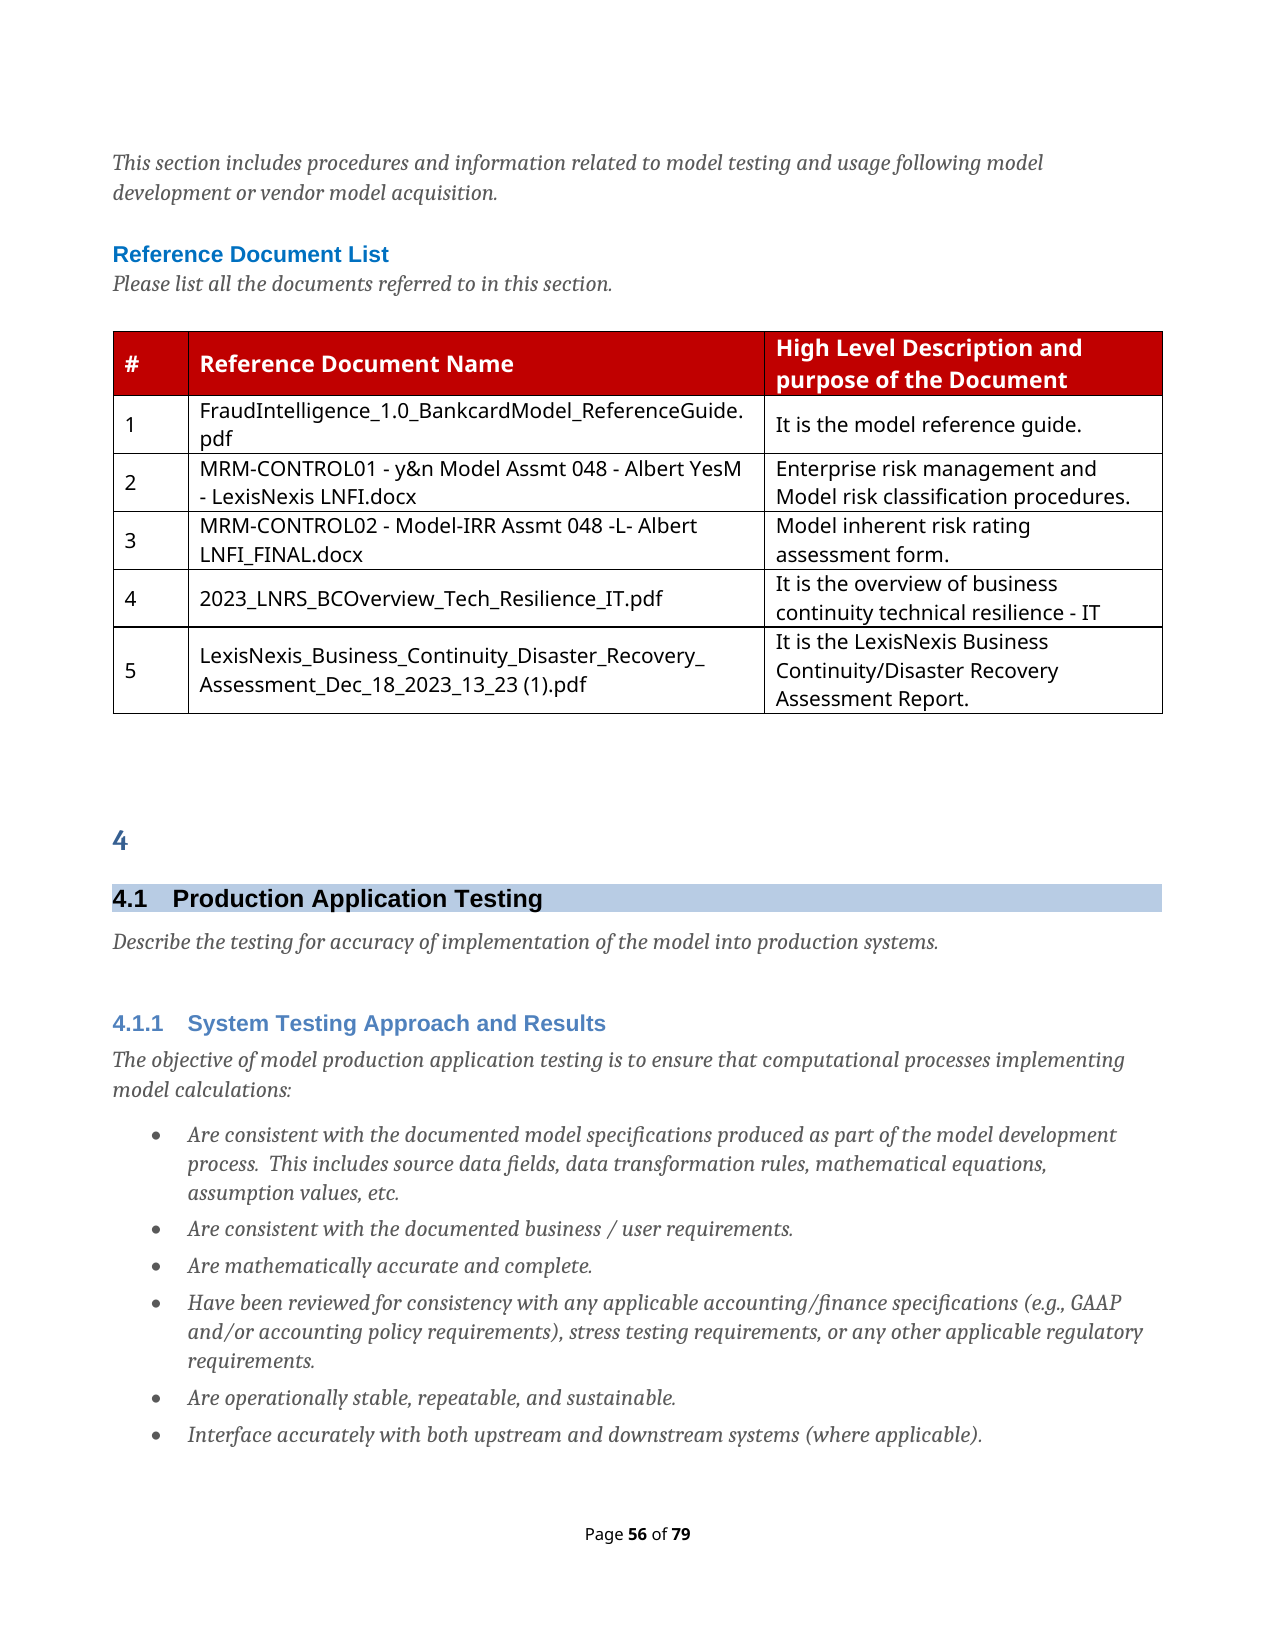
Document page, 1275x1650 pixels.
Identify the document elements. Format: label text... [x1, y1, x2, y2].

subtitle Production Application Testing [112, 884, 1162, 912]
text This section includes procedures and information related to model testing and usage following model development or vendor model acquisition. [112, 150, 1162, 207]
table_cell 4 [114, 570, 188, 626]
table_cell It is the model reference guide. [765, 396, 1162, 453]
table_header Reference Document Name [189, 332, 764, 395]
table_cell It is the LexisNexis Business Continuity/Disaster Recovery Assessment Report. [765, 628, 1162, 713]
table_cell It is the overview of business continuity technical resilience - IT [765, 570, 1162, 626]
table_cell 2 [114, 454, 188, 511]
table_cell MRM-CONTROL01 - y&n Model Assmt 048 - Albert YesM - LexisNexis LNFI.docx [189, 454, 764, 511]
table_cell 3 [114, 512, 188, 568]
list Are operationally stable, repeatable, and sustainable. [150, 1383, 1162, 1411]
table_cell MRM-CONTROL02 - Model-IRR Assmt 048 -L- Albert LNFI_FINAL.docx [189, 512, 764, 568]
table_cell 1 [114, 396, 188, 453]
list Are mathematically accurate and complete. [150, 1252, 1162, 1279]
list Are consistent with the documented model specifications produced as part of the model development process. This includes source data fields, data transformation rules, mathematical equations, assumption values, etc. [150, 1120, 1162, 1206]
table_cell 2023_LNRS_BCOverview_Tech_Resilience_IT.pdf [189, 570, 764, 626]
text Please list all the documents referred to in this section. [112, 271, 1162, 297]
table_cell Enterprise risk management and Model risk classification procedures. [765, 454, 1162, 511]
table_cell 5 [114, 628, 188, 713]
text Describe the testing for accuracy of implementation of the model into production systems. [112, 929, 1162, 956]
list Are consistent with the documented business / user requirements. [150, 1214, 1162, 1243]
table_header High Level Description and purpose of the Document [765, 332, 1162, 395]
list Have been reviewed for consistency with any applicable accounting/finance specifications (e.g., GAAP and/or accounting policy requirements), stress testing requirements, or any other applicable regulatory requirements. [150, 1288, 1162, 1374]
table_cell FraudIntelligence_1.0_BankcardModel_ReferenceGuide.pdf [189, 396, 764, 453]
table_header # [114, 332, 188, 395]
table_cell LexisNexis_Business_Continuity_Disaster_Recovery_ Assessment_Dec_18_2023_13_23 (1).pdf [189, 628, 764, 713]
subtitle System Testing Approach and Results [112, 1010, 1162, 1037]
text Reference Document List [112, 241, 1162, 267]
table_cell Model inherent risk rating assessment form. [765, 512, 1162, 568]
list Interface accurately with both upstream and downstream systems (where applicable). [150, 1420, 1162, 1448]
text The objective of model production application testing is to ensure that computational processes implementing model calculations: [112, 1047, 1162, 1103]
